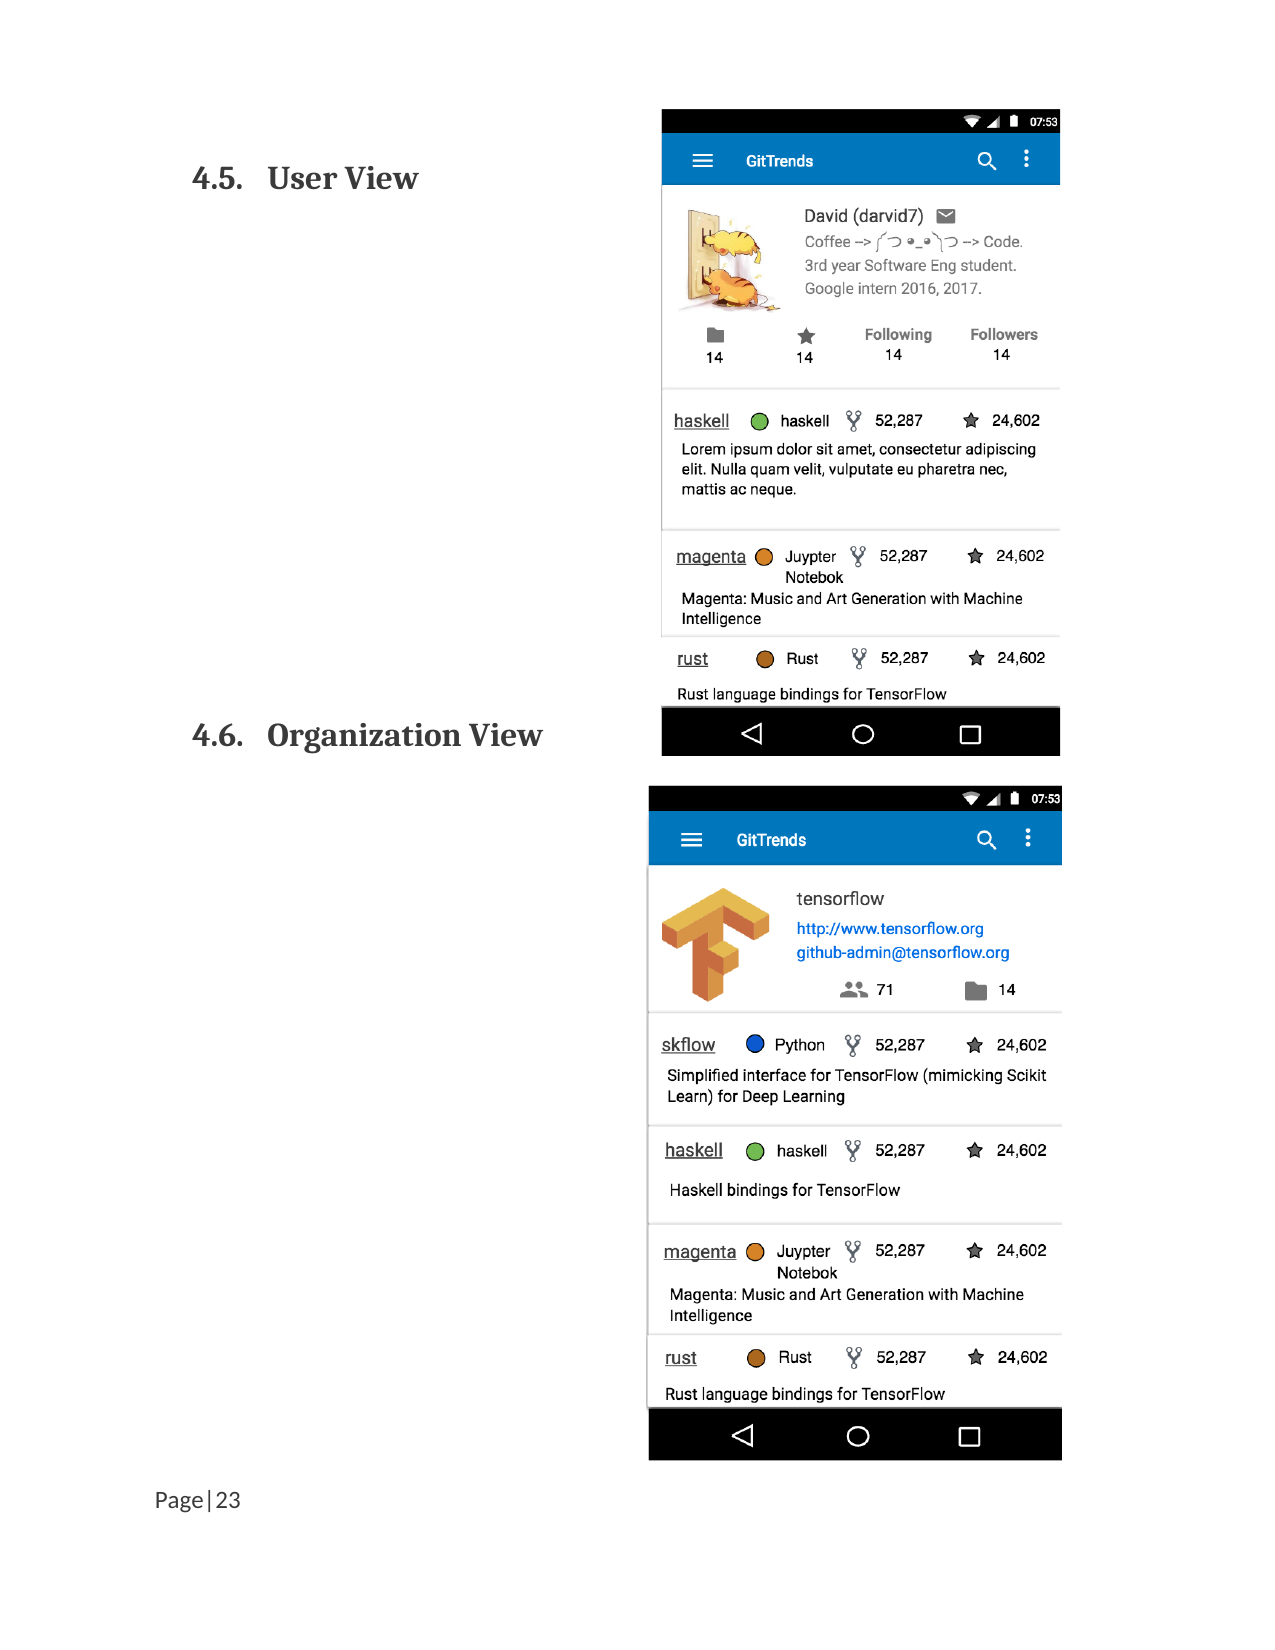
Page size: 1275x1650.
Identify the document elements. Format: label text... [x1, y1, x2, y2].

picture [645, 783, 1062, 1459]
subtitle Organization View [192, 717, 1048, 755]
subtitle User View [192, 160, 660, 198]
picture [660, 107, 1060, 753]
